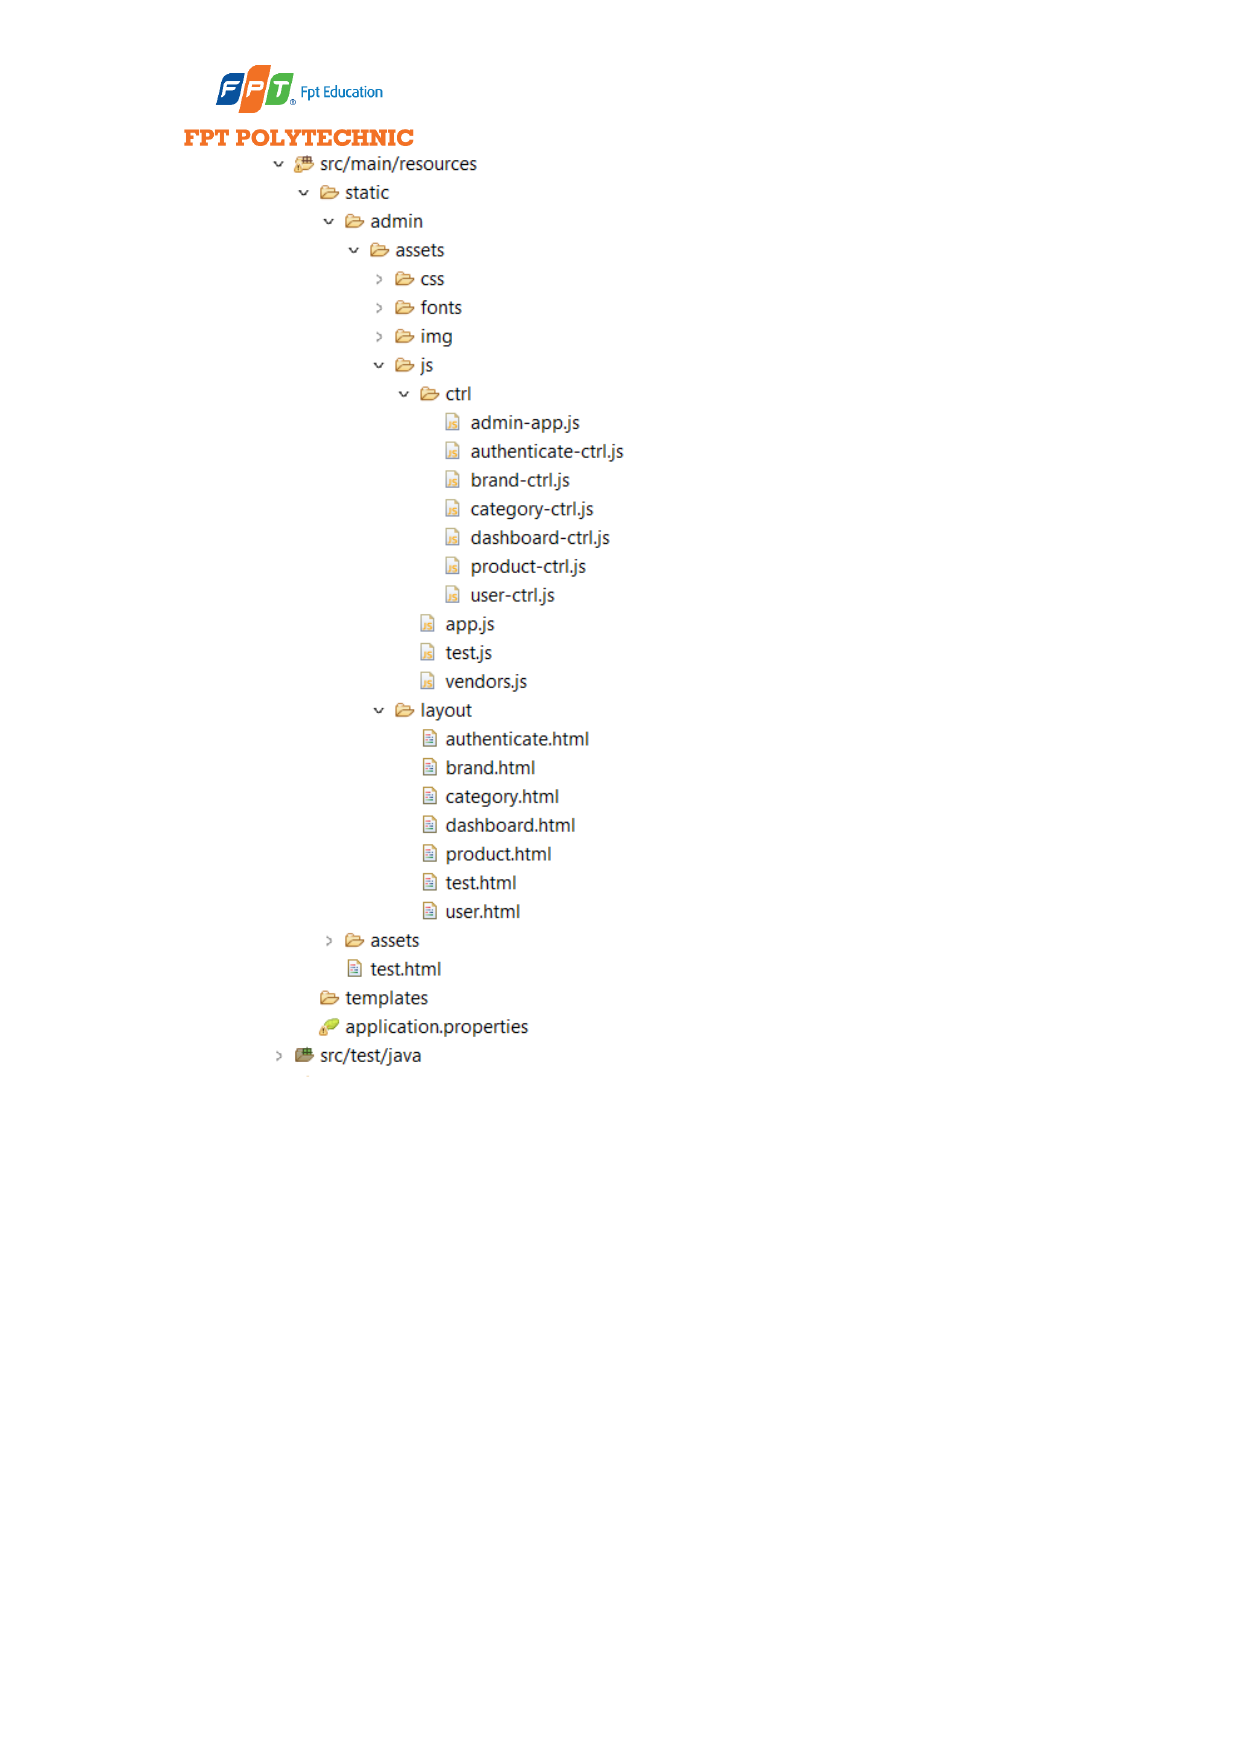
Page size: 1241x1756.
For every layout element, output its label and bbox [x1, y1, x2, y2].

picture [254, 154, 730, 1077]
picture [184, 65, 414, 146]
